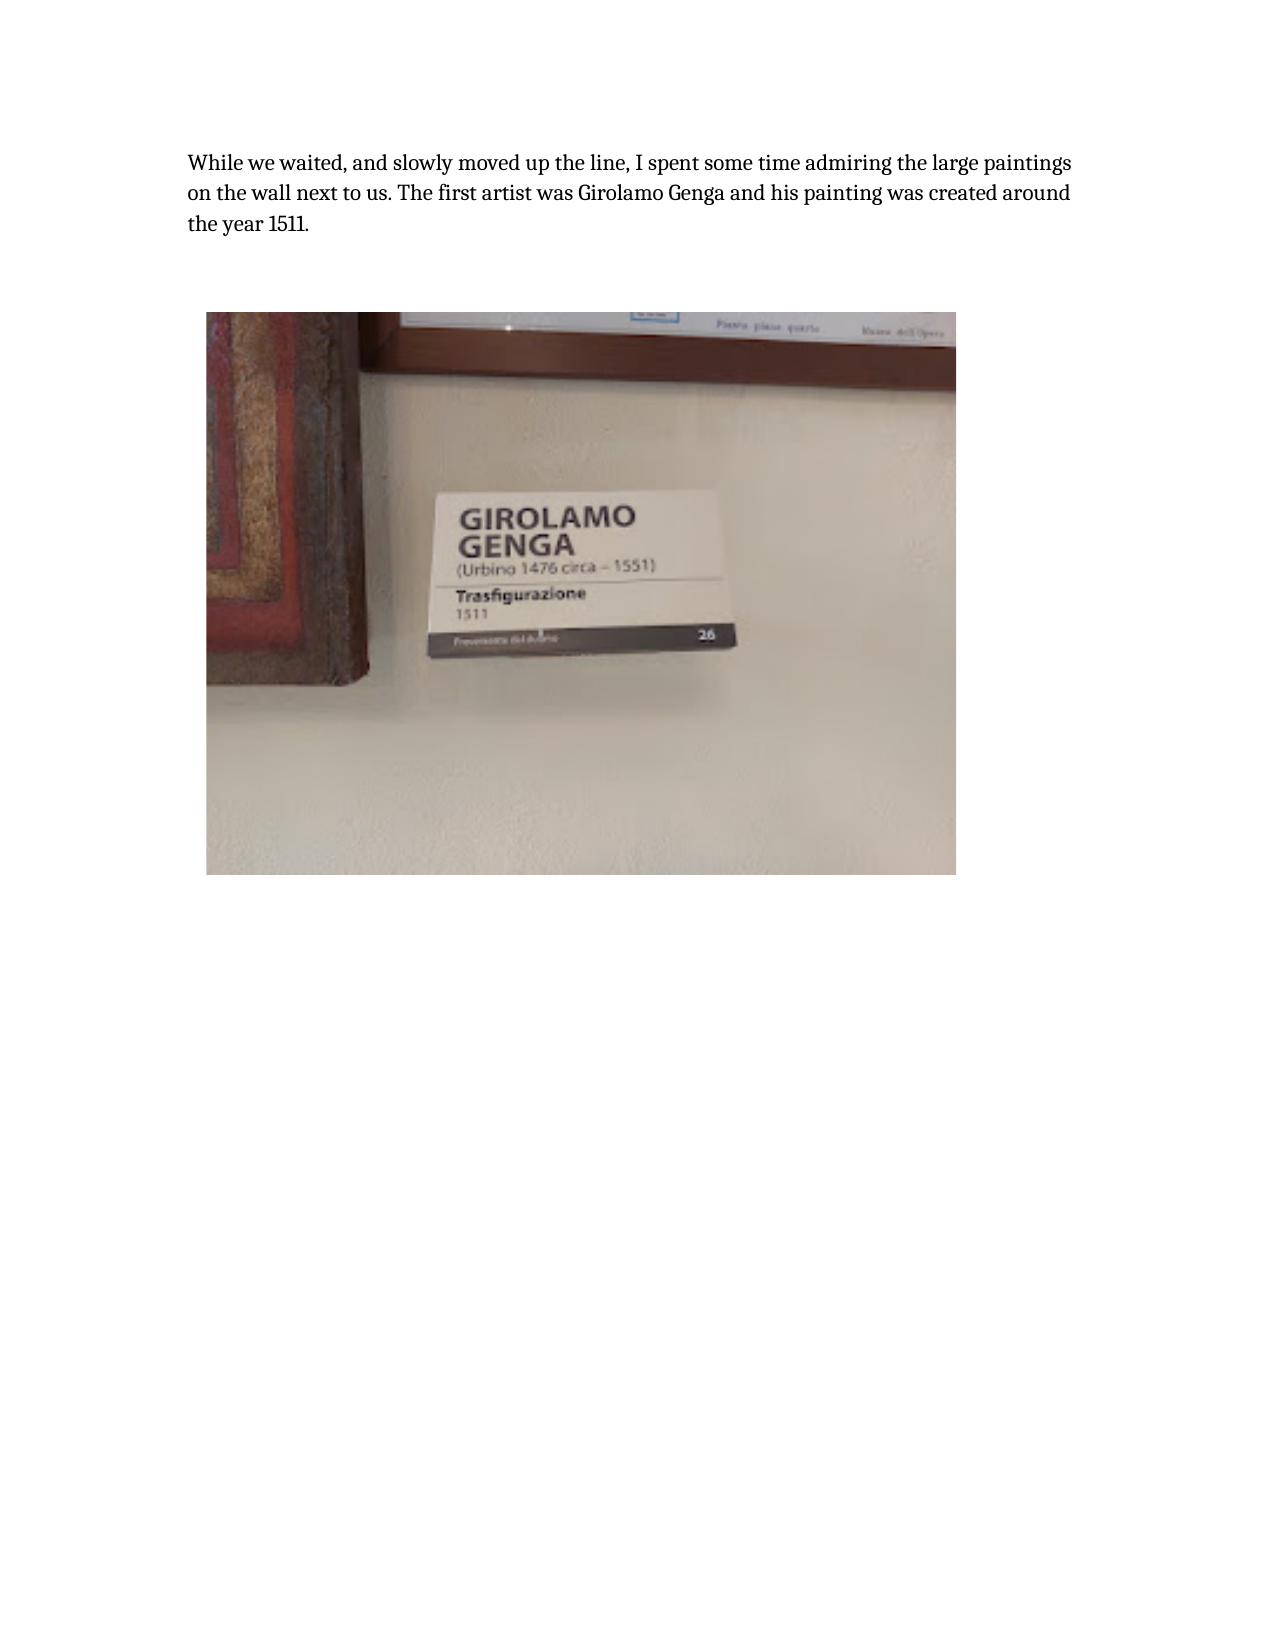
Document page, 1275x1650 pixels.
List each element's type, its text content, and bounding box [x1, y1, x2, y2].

picture [206, 312, 957, 875]
text While we waited, and slowly moved up the line, I spent some time admiring the large paintings on the wall next to us. The first artist was Girolamo Genga and his painting was created around the year 1511. [187, 150, 1087, 237]
